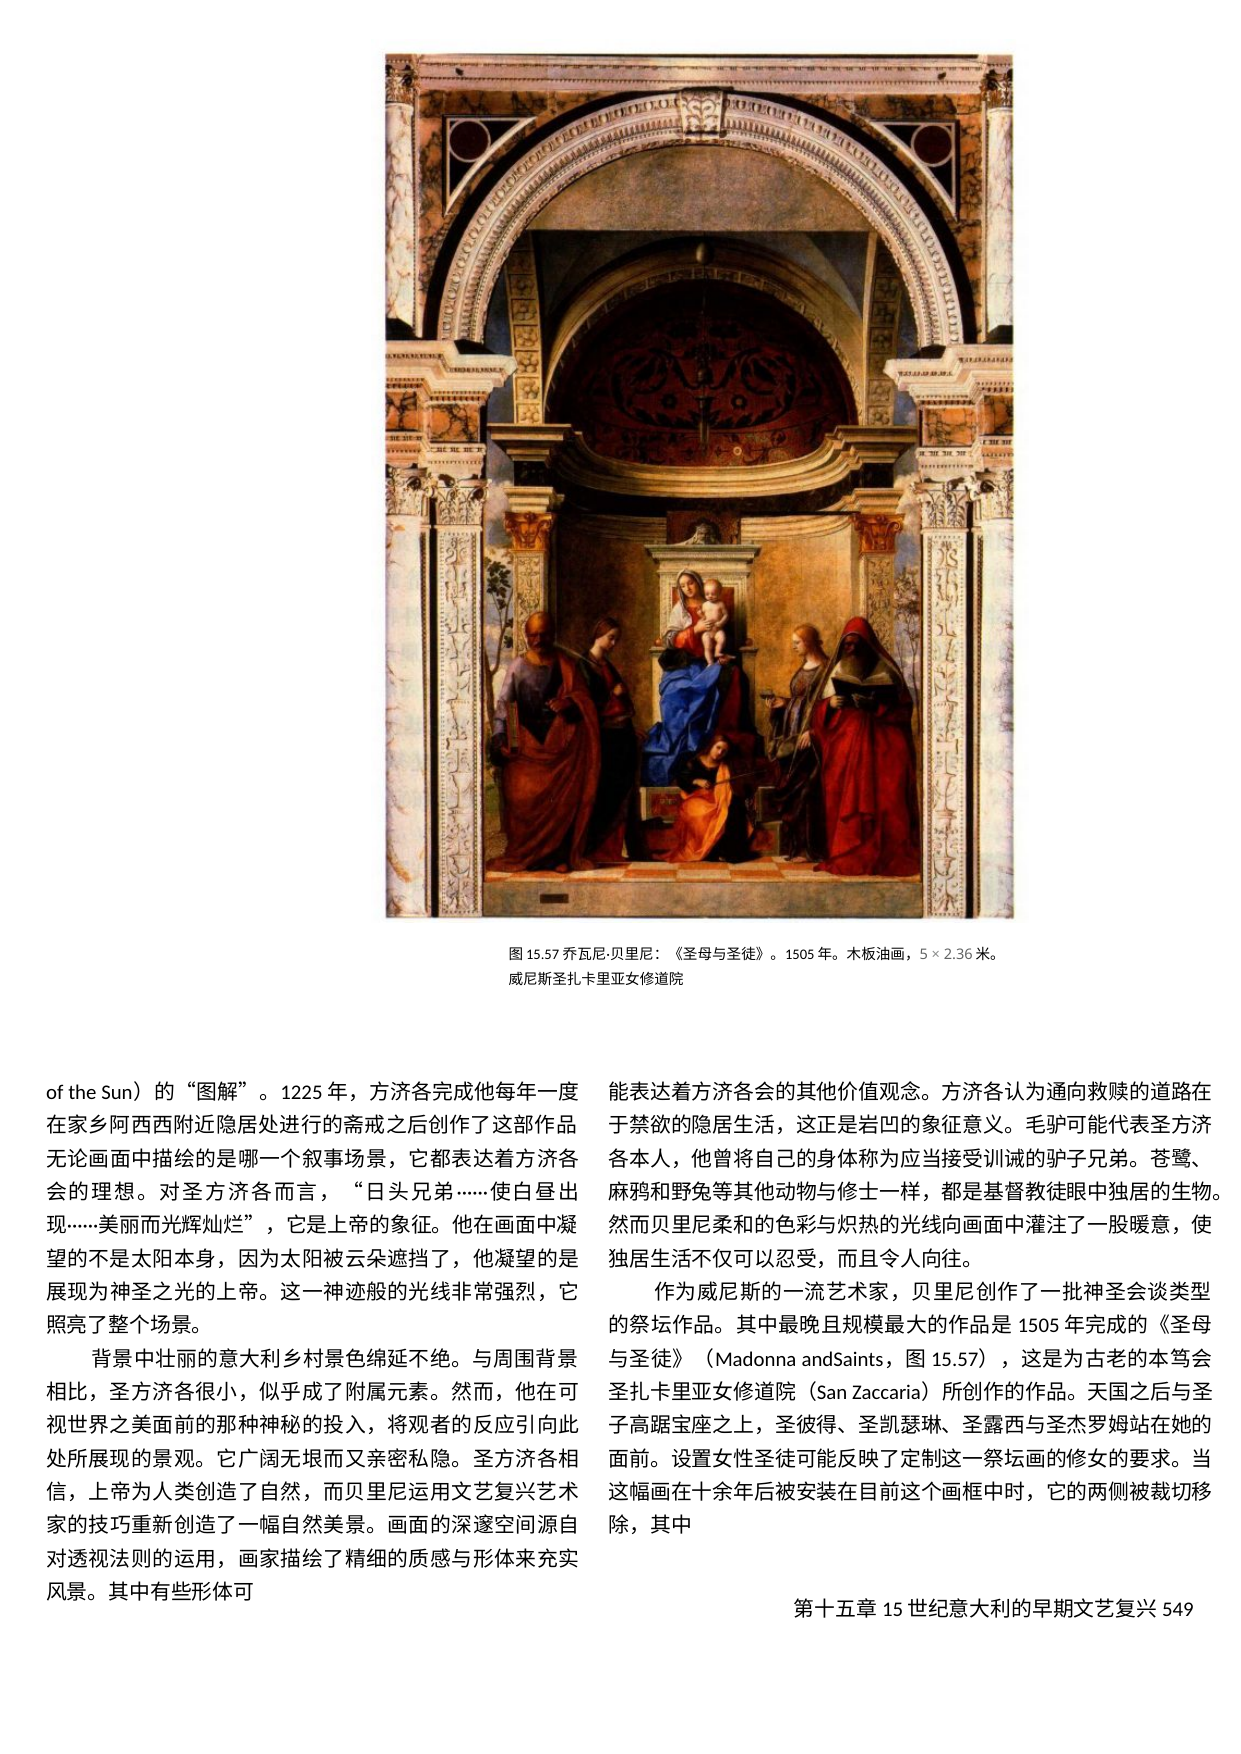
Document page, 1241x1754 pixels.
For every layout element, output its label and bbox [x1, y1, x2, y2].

picture [371, 39, 1030, 923]
